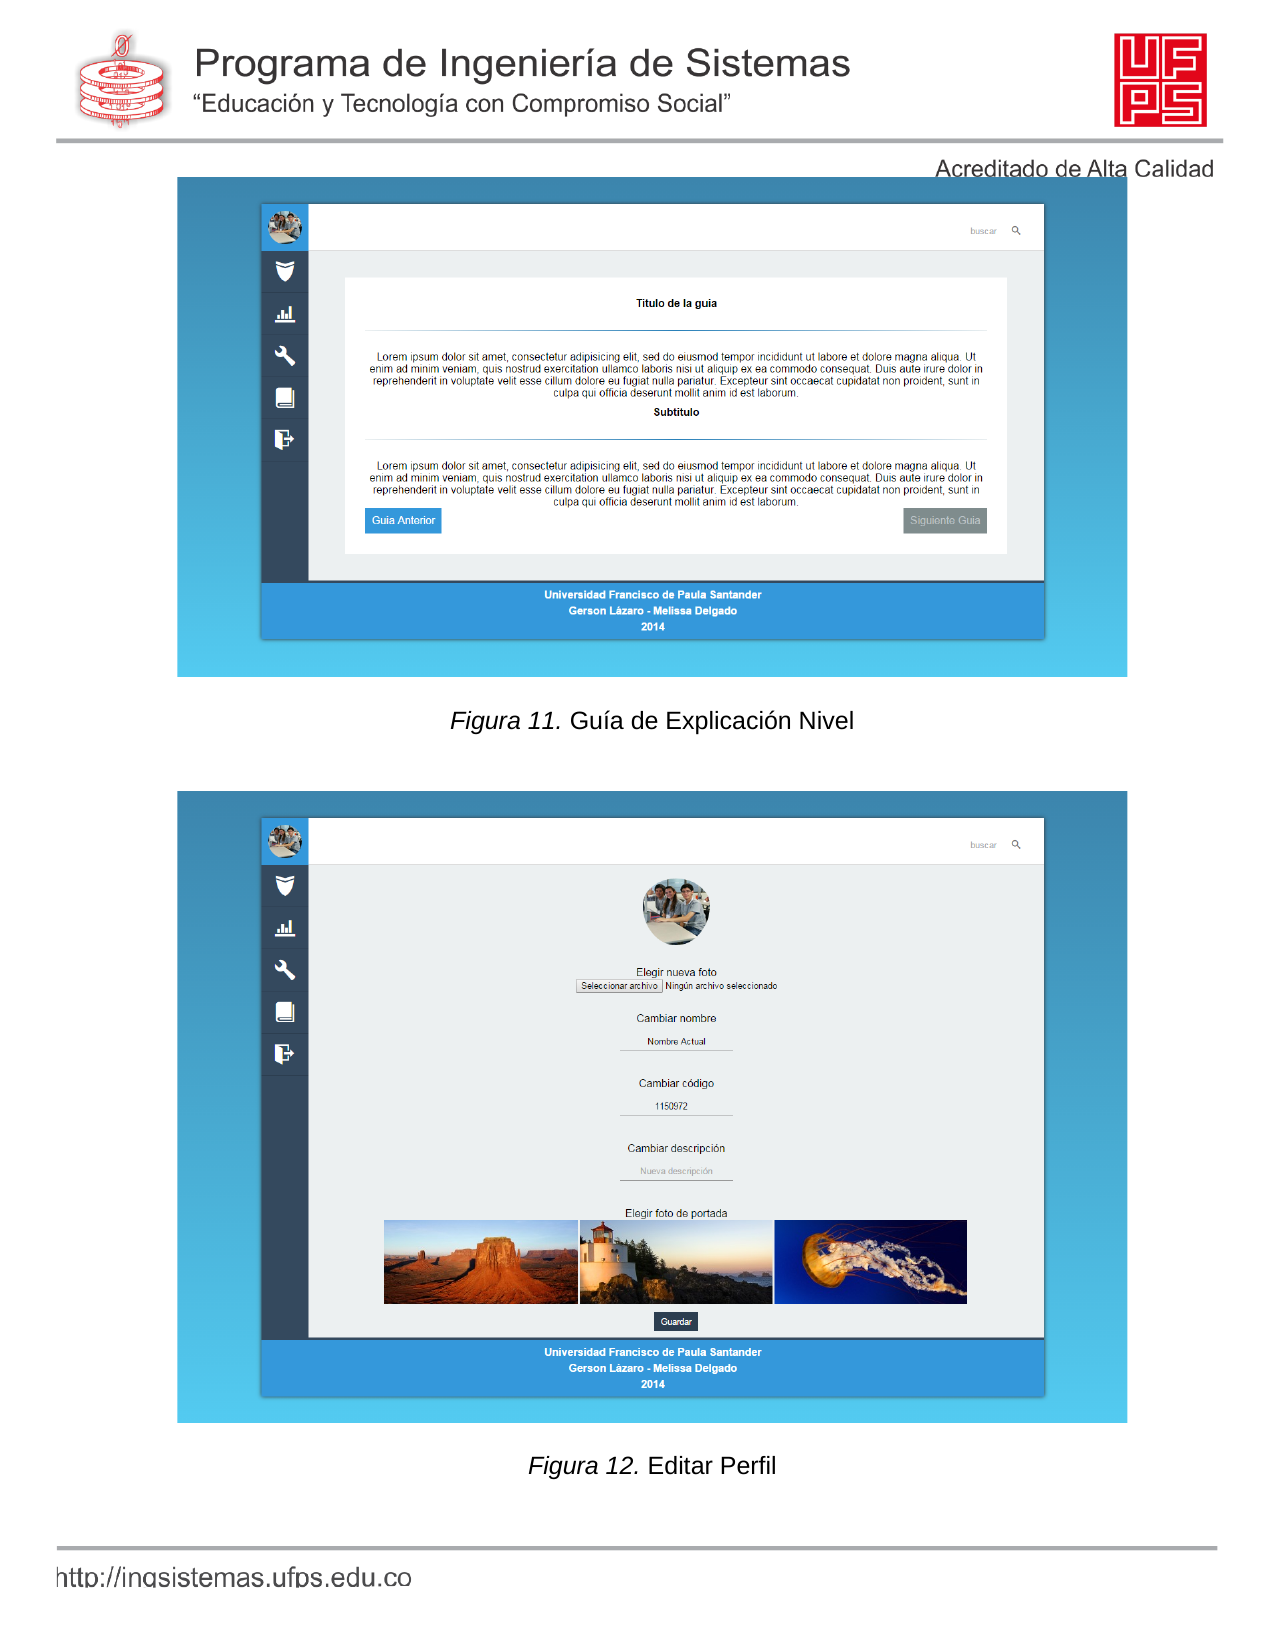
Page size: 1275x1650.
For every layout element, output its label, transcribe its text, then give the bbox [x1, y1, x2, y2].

text Figura 11. Guía de Explicación Nivel [177, 706, 1127, 734]
text Figura 12. Editar Perfil [177, 1451, 1127, 1480]
picture [177, 791, 1128, 1423]
picture [55, 1546, 1217, 1588]
picture [56, 26, 1224, 677]
